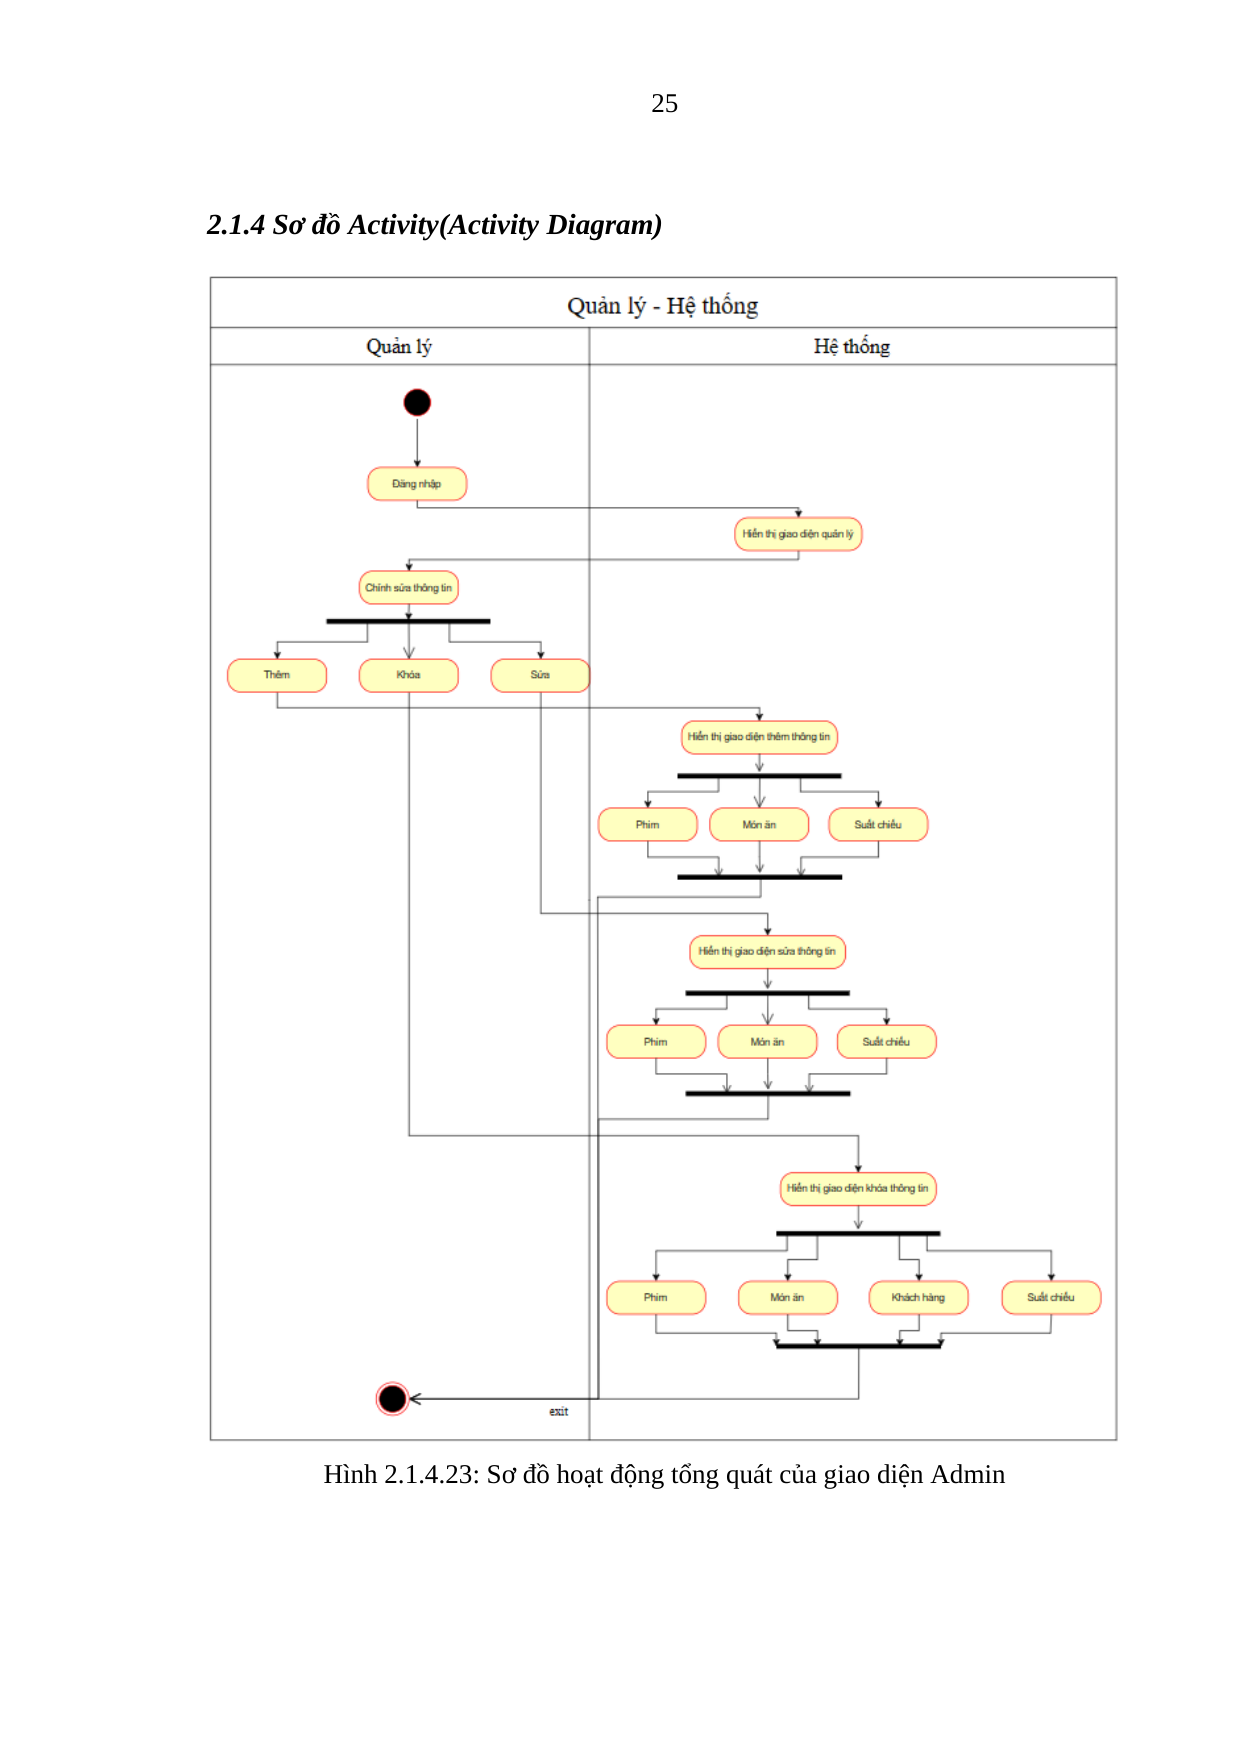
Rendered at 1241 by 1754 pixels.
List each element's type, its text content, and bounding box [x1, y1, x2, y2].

subtitle Sơ đồ Activity(Activity Diagram) [207, 207, 1122, 240]
picture [206, 269, 1123, 1446]
